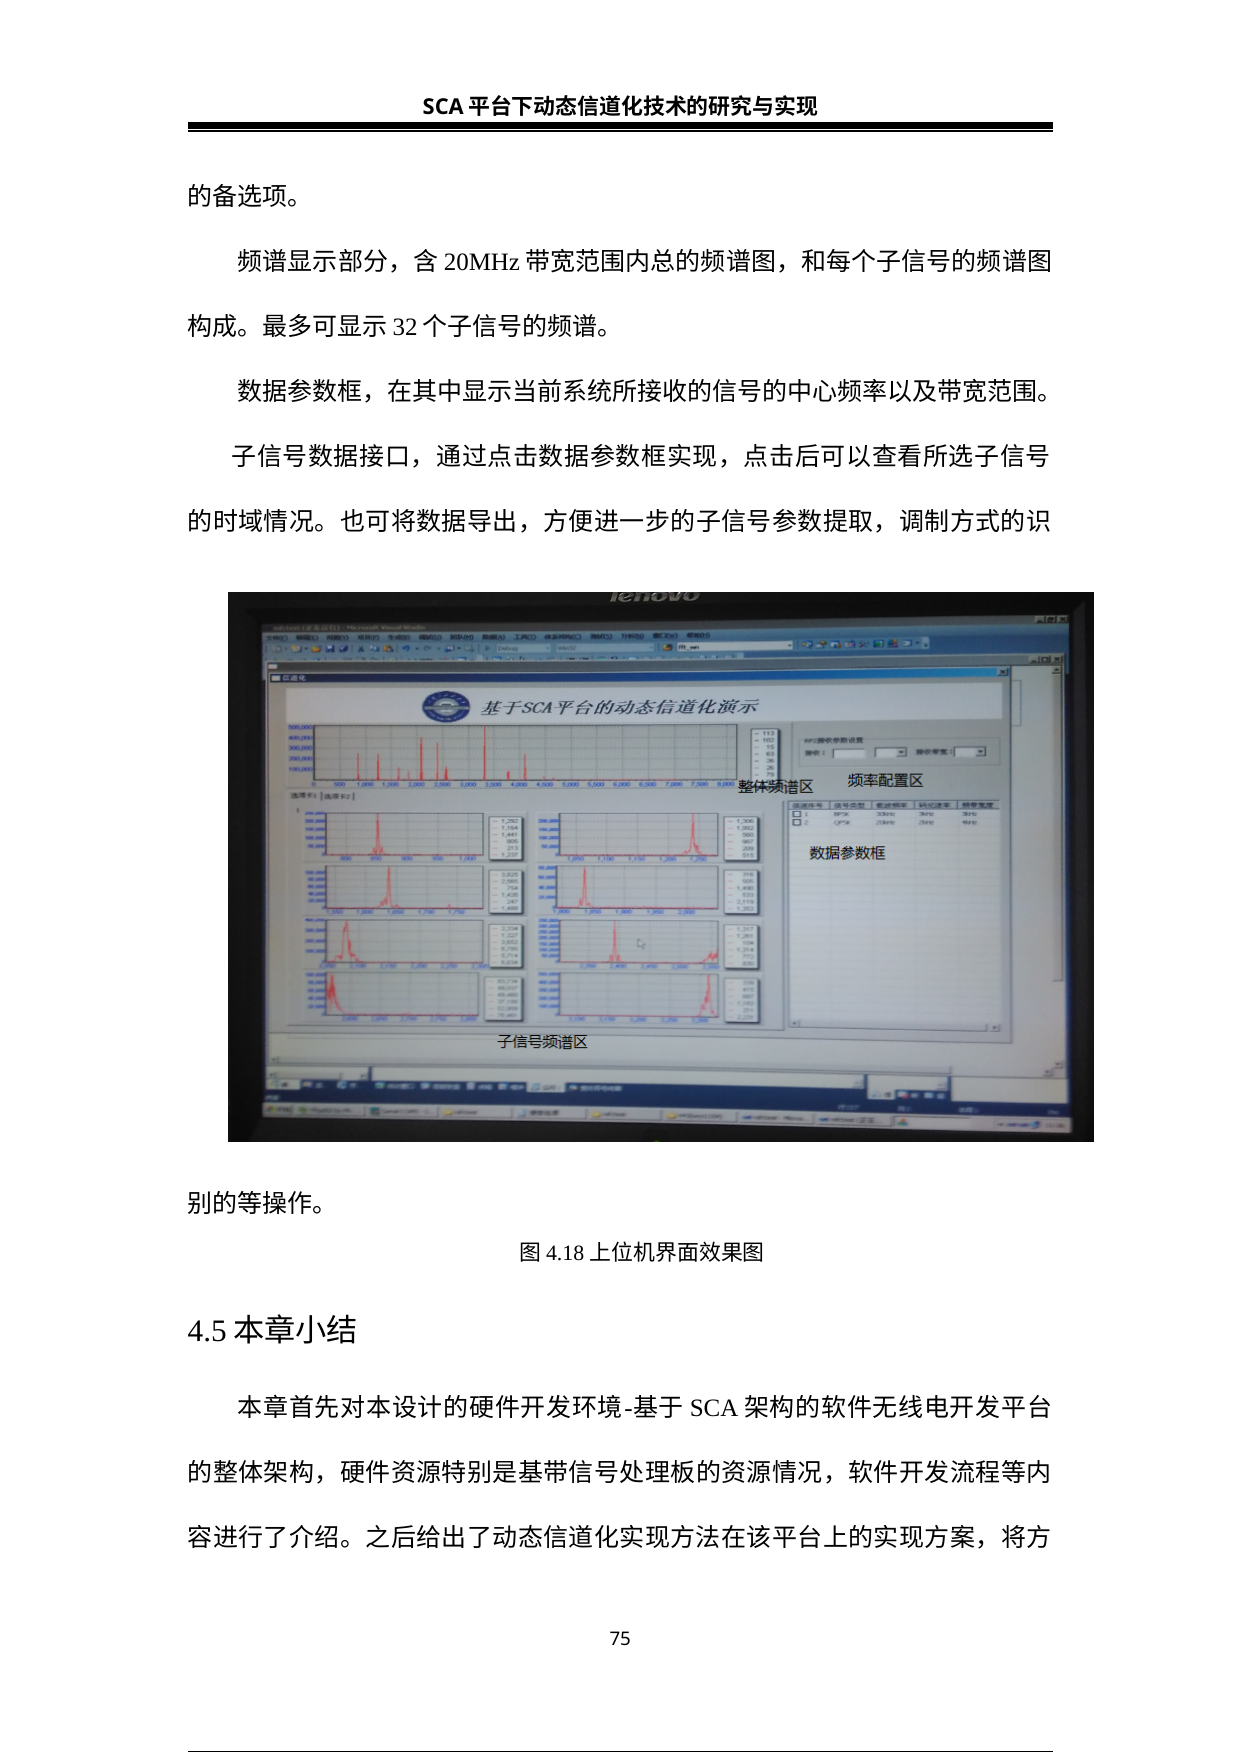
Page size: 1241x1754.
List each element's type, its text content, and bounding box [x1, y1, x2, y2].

picture [228, 592, 1094, 1142]
text 图4.18 上位机界面效果图 [187, 1234, 1053, 1267]
text 频谱显示部分，含20MHz带宽范围内总的频谱图，和每个子信号的频谱图构成。最多可显示32个子信号的频谱。 [187, 227, 1053, 357]
text 数据参数框，在其中显示当前系统所接收的信号的中心频率以及带宽范围。 [187, 357, 1053, 422]
subtitle 4.5本章小结 [187, 1295, 1053, 1360]
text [187, 1373, 1053, 1568]
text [187, 162, 1053, 227]
